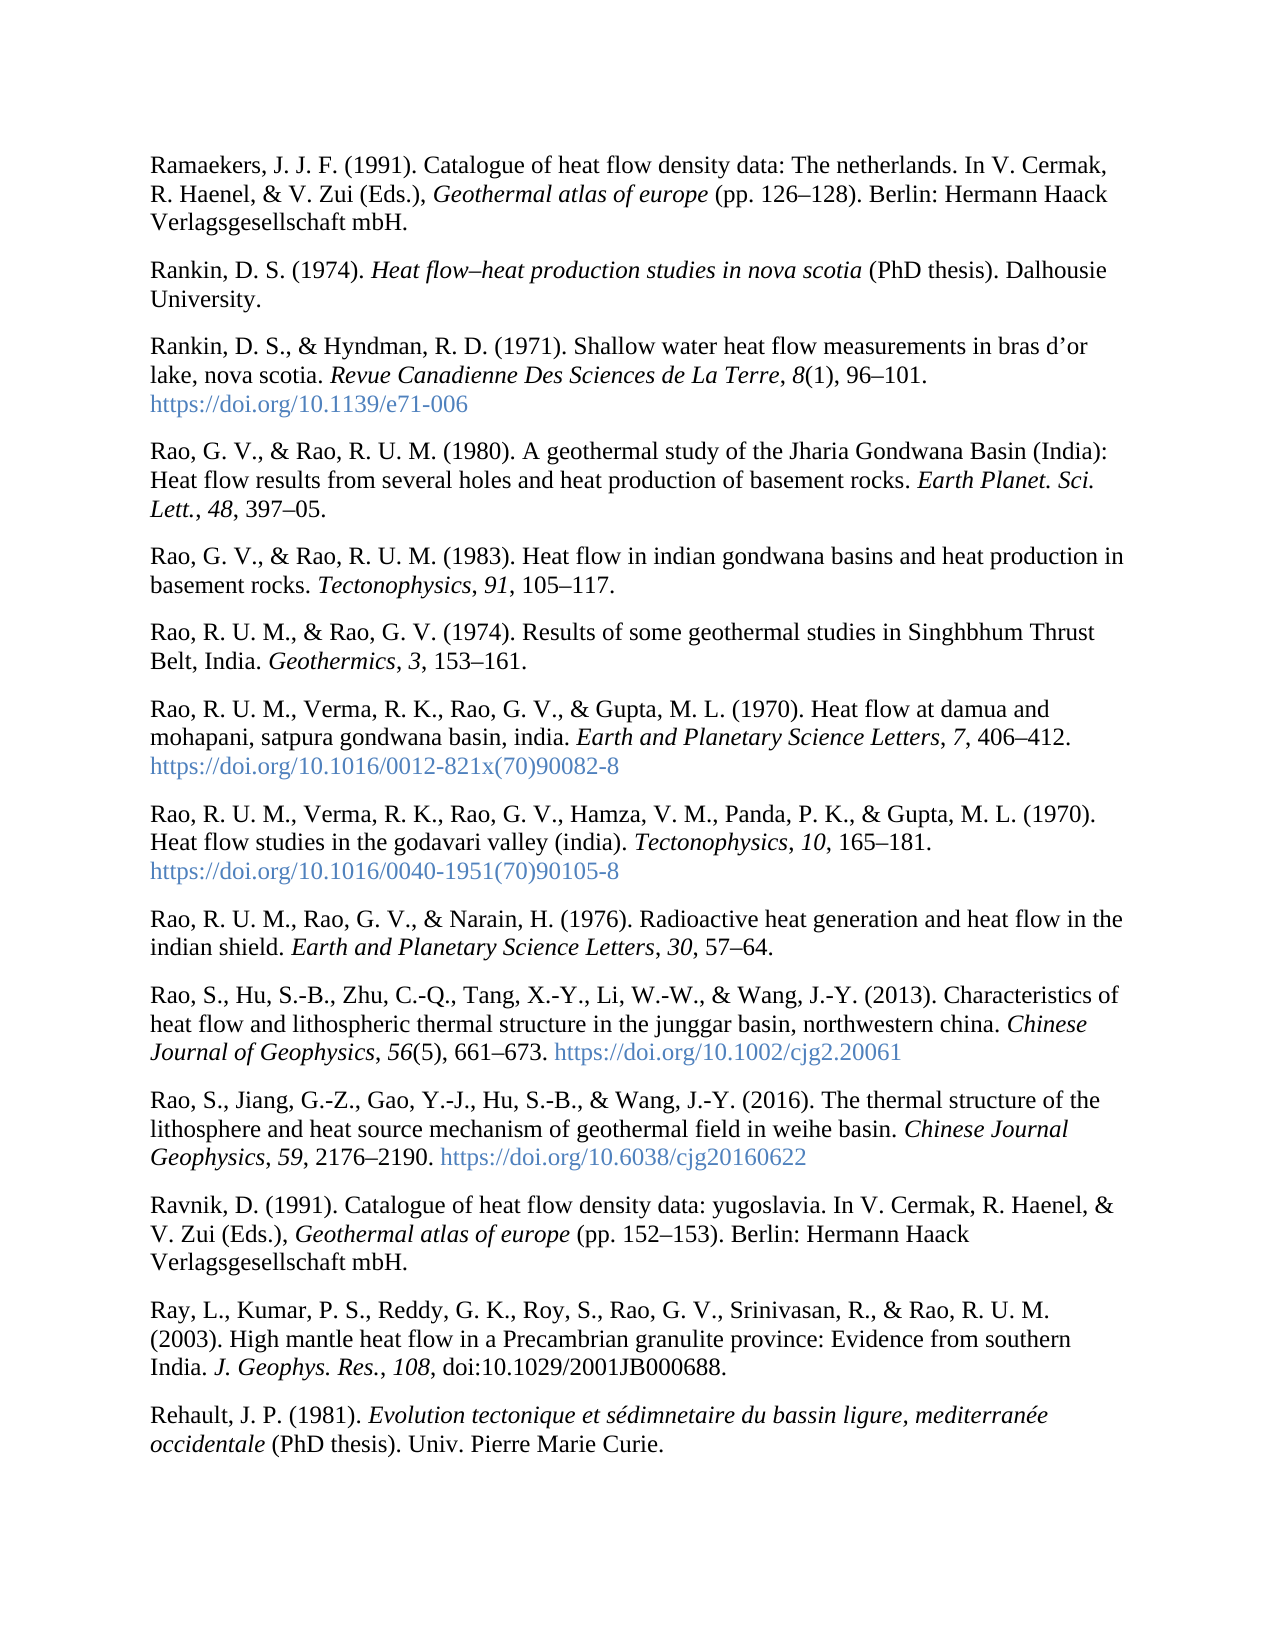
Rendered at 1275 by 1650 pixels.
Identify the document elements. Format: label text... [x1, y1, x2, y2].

text Ravnik, D. (1991). Catalogue of heat flow density data: yugoslavia. In V. Cermak, R. Haenel, & V. Zui (Eds.), Geothermal atlas of europe (pp. 152–153). Berlin: Hermann Haack Verlagsgesellschaft mbH. [150, 1190, 1125, 1276]
text Ramaekers, J. J. F. (1991). Catalogue of heat flow density data: The netherlands. In V. Cermak, R. Haenel, & V. Zui (Eds.), Geothermal atlas of europe (pp. 126–128). Berlin: Hermann Haack Verlagsgesellschaft mbH. [150, 150, 1125, 236]
text Rao, S., Jiang, G.-Z., Gao, Y.-J., Hu, S.-B., & Wang, J.-Y. (2016). The thermal structure of the lithosphere and heat source mechanism of geothermal field in weihe basin. Chinese Journal Geophysics, 59, 2176–2190. https://doi.org/10.6038/cjg20160622 [150, 1085, 1125, 1171]
text Rao, R. U. M., Rao, G. V., & Narain, H. (1976). Radioactive heat generation and heat flow in the indian shield. Earth and Planetary Science Letters, 30, 57–64. [150, 904, 1125, 961]
text Rao, R. U. M., & Rao, G. V. (1974). Results of some geothermal studies in Singhbhum Thrust Belt, India. Geothermics, 3, 153–161. [150, 617, 1125, 675]
text Rehault, J. P. (1981). Evolution tectonique et sédimnetaire du bassin ligure, mediterranée occidentale (PhD thesis). Univ. Pierre Marie Curie. [150, 1400, 1125, 1457]
text Rao, R. U. M., Verma, R. K., Rao, G. V., & Gupta, M. L. (1970). Heat flow at damua and mohapani, satpura gondwana basin, india. Earth and Planetary Science Letters, 7, 406–412. https://doi.org/10.1016/0012-821x(70)90082-8 [150, 694, 1125, 780]
text Rao, S., Hu, S.-B., Zhu, C.-Q., Tang, X.-Y., Li, W.-W., & Wang, J.-Y. (2013). Characteristics of heat flow and lithospheric thermal structure in the junggar basin, northwestern china. Chinese Journal of Geophysics, 56(5), 661–673. https://doi.org/10.1002/cjg2.20061 [150, 980, 1125, 1066]
text Ray, L., Kumar, P. S., Reddy, G. K., Roy, S., Rao, G. V., Srinivasan, R., & Rao, R. U. M. (2003). High mantle heat flow in a Precambrian granulite province: Evidence from southern India. J. Geophys. Res., 108, doi:10.1029/2001JB000688. [150, 1295, 1125, 1381]
text Rankin, D. S., & Hyndman, R. D. (1971). Shallow water heat flow measurements in bras d’or lake, nova scotia. Revue Canadienne Des Sciences de La Terre, 8(1), 96–101. https://doi.org/10.1139/e71-006 [150, 331, 1125, 417]
text Rankin, D. S. (1974). Heat flow–heat production studies in nova scotia (PhD thesis). Dalhousie University. [150, 255, 1125, 312]
text Rao, G. V., & Rao, R. U. M. (1980). A geothermal study of the Jharia Gondwana Basin (India): Heat flow results from several holes and heat production of basement rocks. Earth Planet. Sci. Lett., 48, 397–05. [150, 436, 1125, 522]
text Rao, G. V., & Rao, R. U. M. (1983). Heat flow in indian gondwana basins and heat production in basement rocks. Tectonophysics, 91, 105–117. [150, 541, 1125, 599]
text Rao, R. U. M., Verma, R. K., Rao, G. V., Hamza, V. M., Panda, P. K., & Gupta, M. L. (1970). Heat flow studies in the godavari valley (india). Tectonophysics, 10, 165–181. https://doi.org/10.1016/0040-1951(70)90105-8 [150, 799, 1125, 885]
